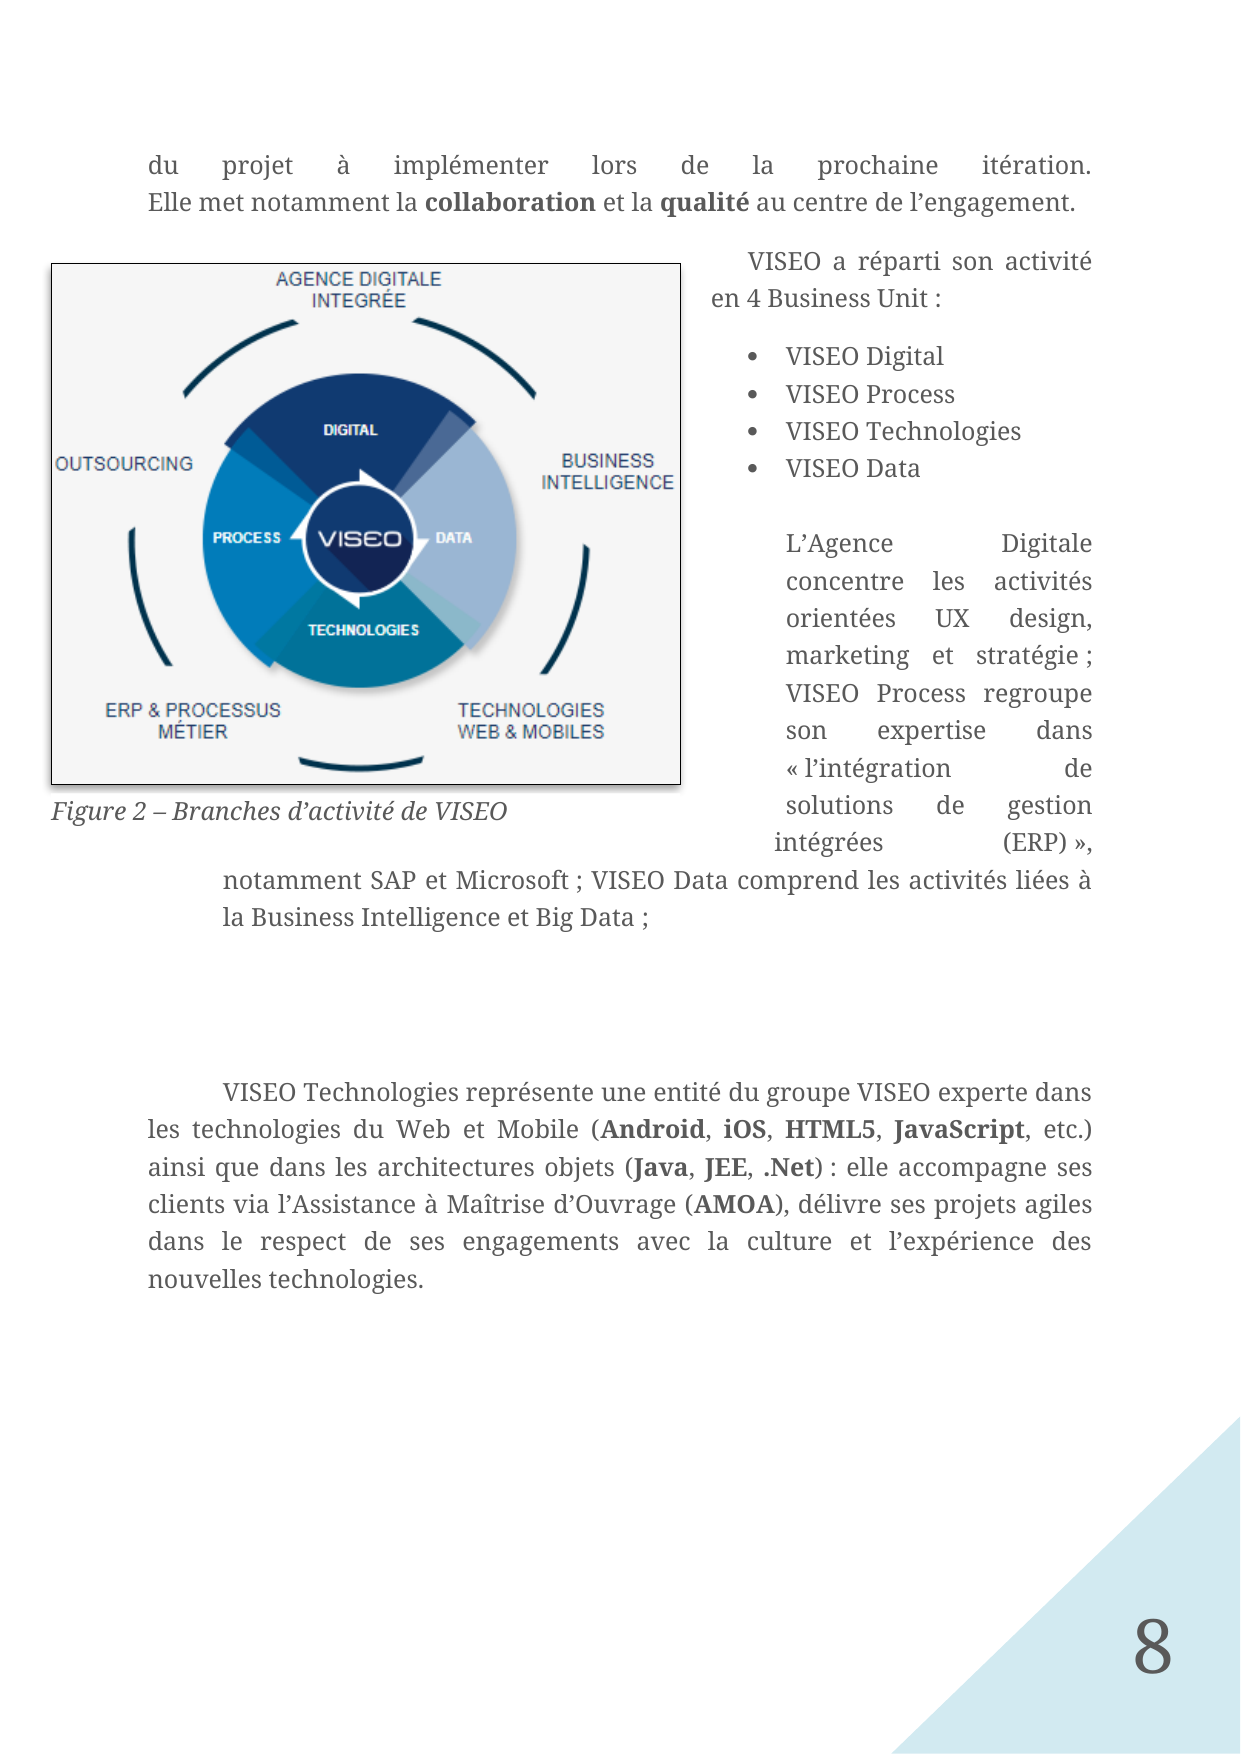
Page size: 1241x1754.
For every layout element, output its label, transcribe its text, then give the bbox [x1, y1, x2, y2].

text VISEO Technologies représente une entité du groupe VISEO experte dans les technologies du Web et Mobile (Android, iOS, HTML5, JavaScript, etc.) ainsi que dans les architectures objets (Java, JEE, .Net) : elle accompagne ses clients via l’Assistance à Maîtrise d’Ouvrage (AMOA), délivre ses projets agiles dans le respect de ses engagements avec la culture et l’expérience des nouvelles technologies. [148, 1074, 1093, 1296]
list L’Agence Digitale concentre les activités orientées UX design, marketing et stratégie ; VISEO Process regroupe son expertise dans « l’intégration de solutions de gestion intégrées (ERP) », notamment SAP et Microsoft ; VISEO Data comprend les activités liées à la Business Intelligence et Big Data ; [223, 526, 1093, 934]
list VISEO Data [685, 451, 1093, 485]
list VISEO Digital [685, 339, 1093, 373]
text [148, 148, 1093, 219]
picture [52, 264, 680, 784]
list VISEO Process [685, 376, 1093, 410]
text VISEO a réparti son activité en 4 Business Unit : [148, 243, 1093, 315]
list VISEO Technologies [685, 414, 1093, 448]
